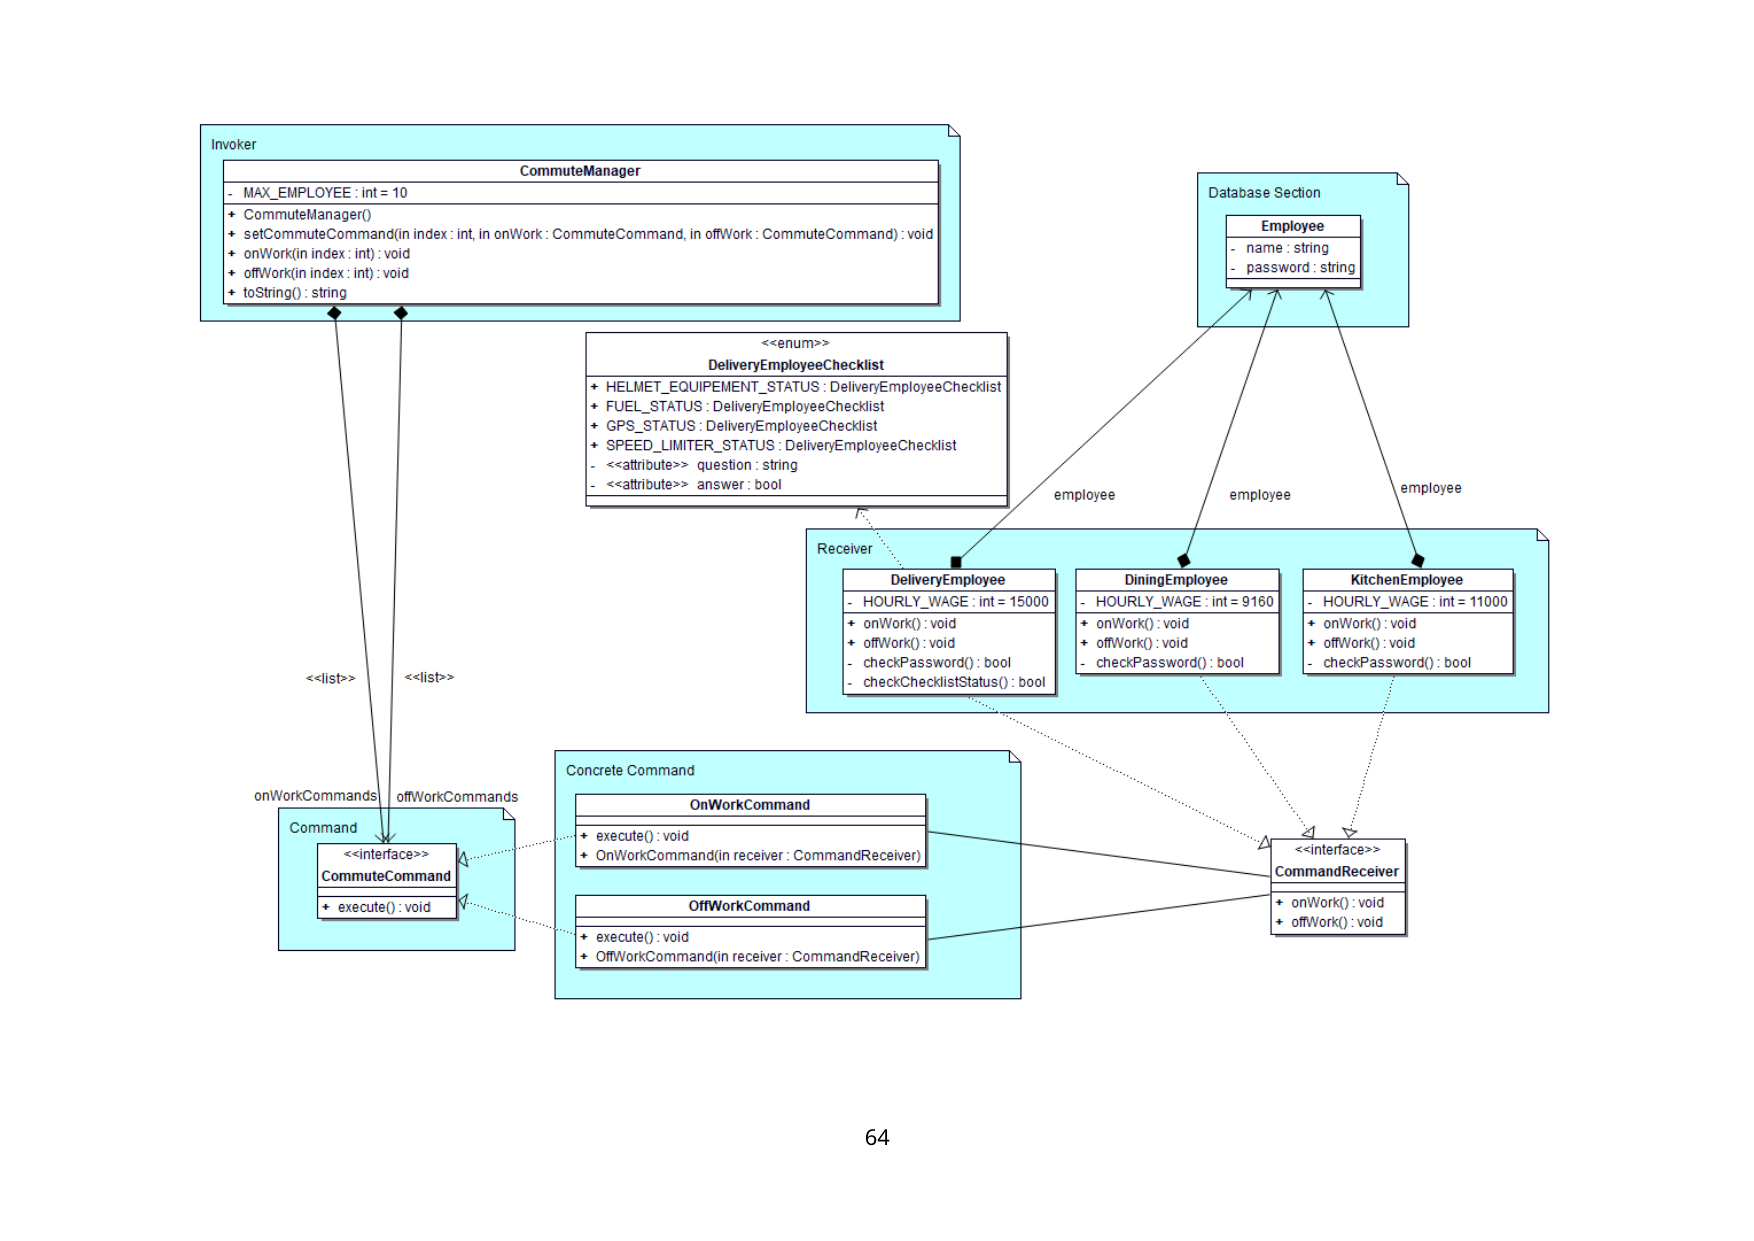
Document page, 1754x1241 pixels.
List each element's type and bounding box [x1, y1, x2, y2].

picture [192, 92, 1562, 1012]
